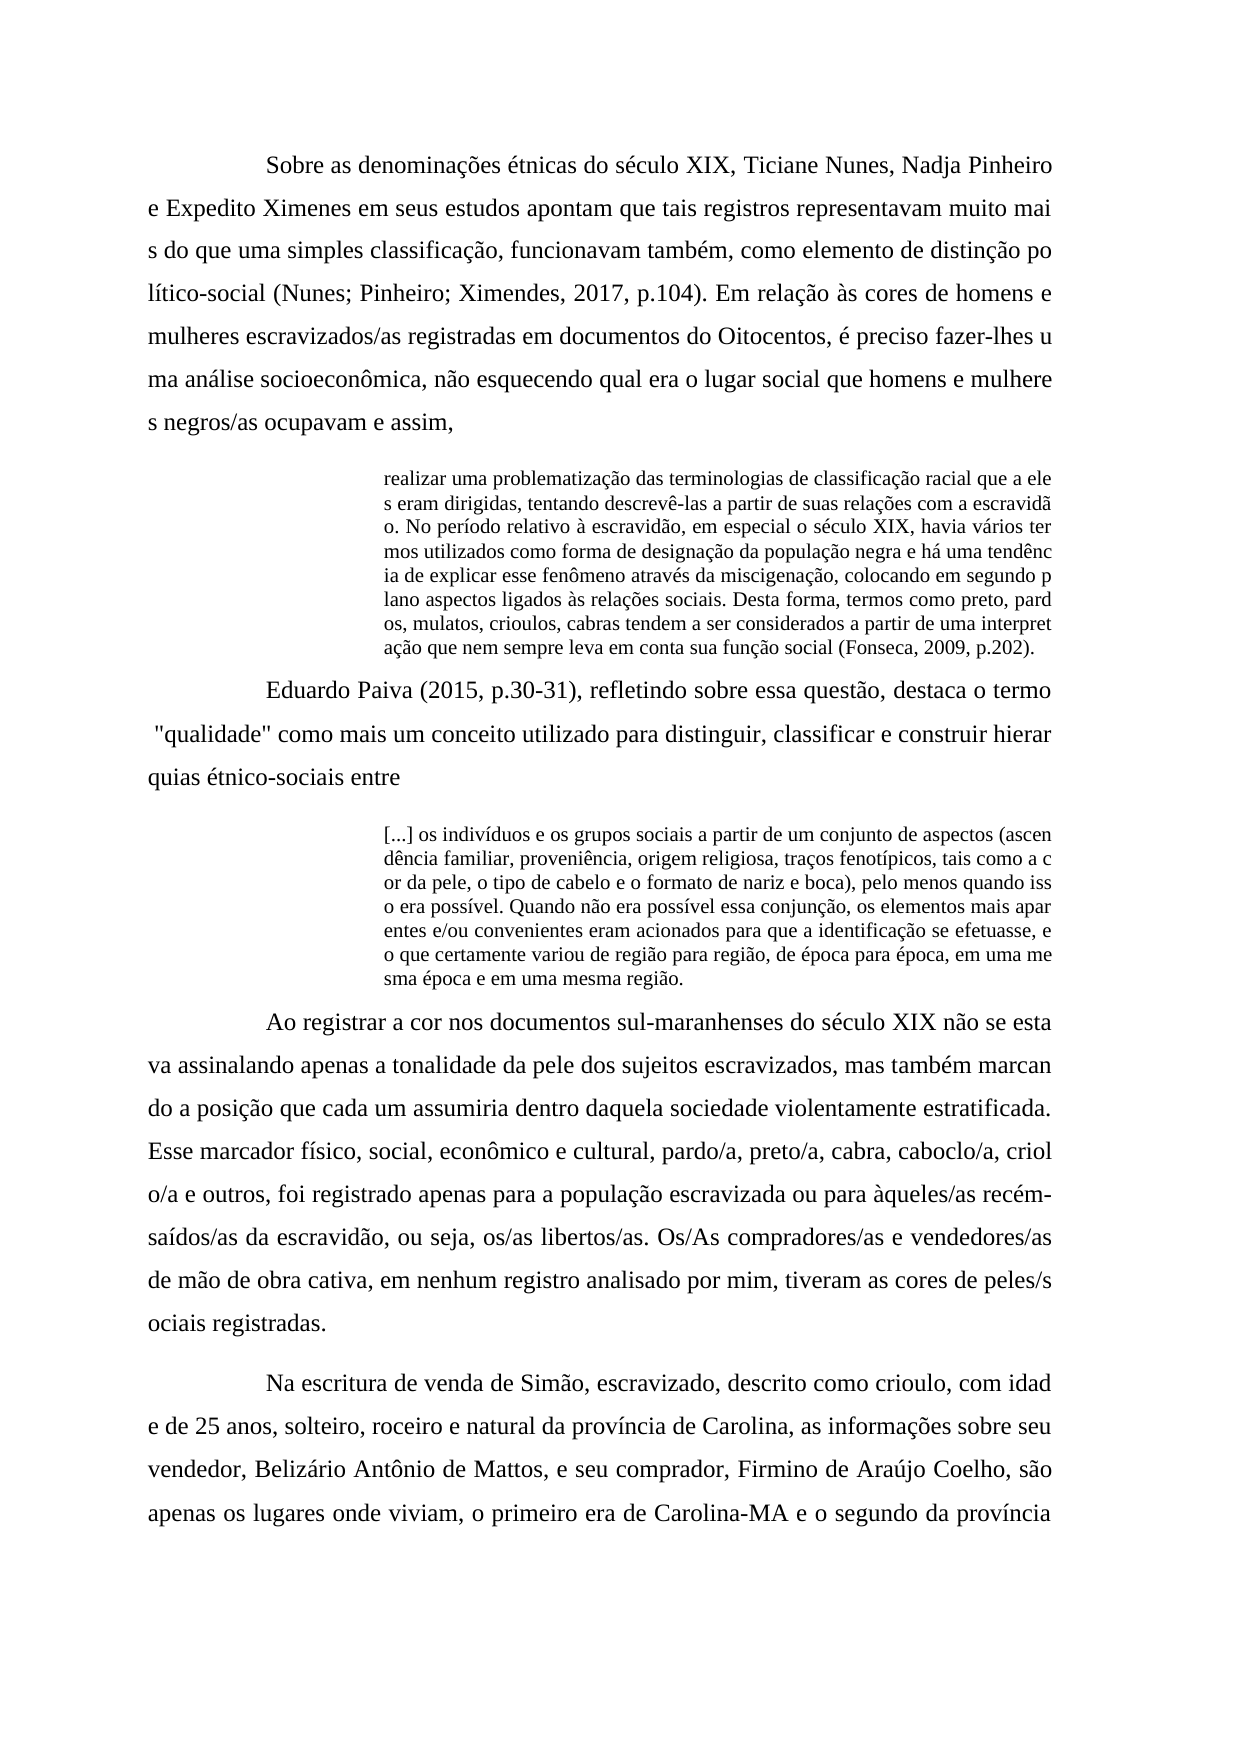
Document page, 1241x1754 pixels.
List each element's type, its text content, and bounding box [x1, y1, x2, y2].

text Sobre as denominações étnicas do século XIX, Ticiane Nunes, Nadja Pinheiro e Expedito Ximenes em seus estudos apontam que tais registros representavam muito mais do que uma simples classificação, funcionavam também, como elemento de distinção político-social (Nunes; Pinheiro; Ximendes, 2017, p.104). Em relação às cores de homens e mulheres escravizados/as registradas em documentos do Oitocentos, é preciso fazer-lhes uma análise socioeconômica, não esquecendo qual era o lugar social que homens e mulheres negros/as ocupavam e assim, [148, 150, 1053, 436]
text realizar uma problematização das terminologias de classificação racial que a eles eram dirigidas, tentando descrevê-las a partir de suas relações com a escravidão. No período relativo à escravidão, em especial o século XIX, havia vários termos utilizados como forma de designação da população negra e há uma tendência de explicar esse fenômeno através da miscigenação, colocando em segundo plano aspectos ligados às relações sociais. Desta forma, termos como preto, pardos, mulatos, crioulos, cabras tendem a ser considerados a partir de uma interpretação que nem sempre leva em conta sua função social (Fonseca, 2009, p.202). [384, 466, 1053, 659]
text Ao registrar a cor nos documentos sul-maranhenses do século XIX não se estava assinalando apenas a tonalidade da pele dos sujeitos escravizados, mas também marcando a posição que cada um assumiria dentro daquela sociedade violentamente estratificada. Esse marcador físico, social, econômico e cultural, pardo/a, preto/a, cabra, caboclo/a, criolo/a e outros, foi registrado apenas para a população escravizada ou para àqueles/as recém-saídos/as da escravidão, ou seja, os/as libertos/as. Os/As compradores/as e vendedores/as de mão de obra cativa, em nenhum registro analisado por mim, tiveram as cores de peles/sociais registradas. [148, 1007, 1053, 1337]
text [...] os indivíduos e os grupos sociais a partir de um conjunto de aspectos (ascendência familiar, proveniência, origem religiosa, traços fenotípicos, tais como a cor da pele, o tipo de cabelo e o formato de nariz e boca), pelo menos quando isso era possível. Quando não era possível essa conjunção, os elementos mais aparentes e/ou convenientes eram acionados para que a identificação se efetuasse, e o que certamente variou de região para região, de época para época, em uma mesma época e em uma mesma região. [384, 822, 1053, 990]
text Eduardo Paiva (2015, p.30-31), refletindo sobre essa questão, destaca o termo "qualidade" como mais um conceito utilizado para distinguir, classificar e construir hierarquias étnico-sociais entre [148, 676, 1053, 791]
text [148, 1368, 1053, 1498]
